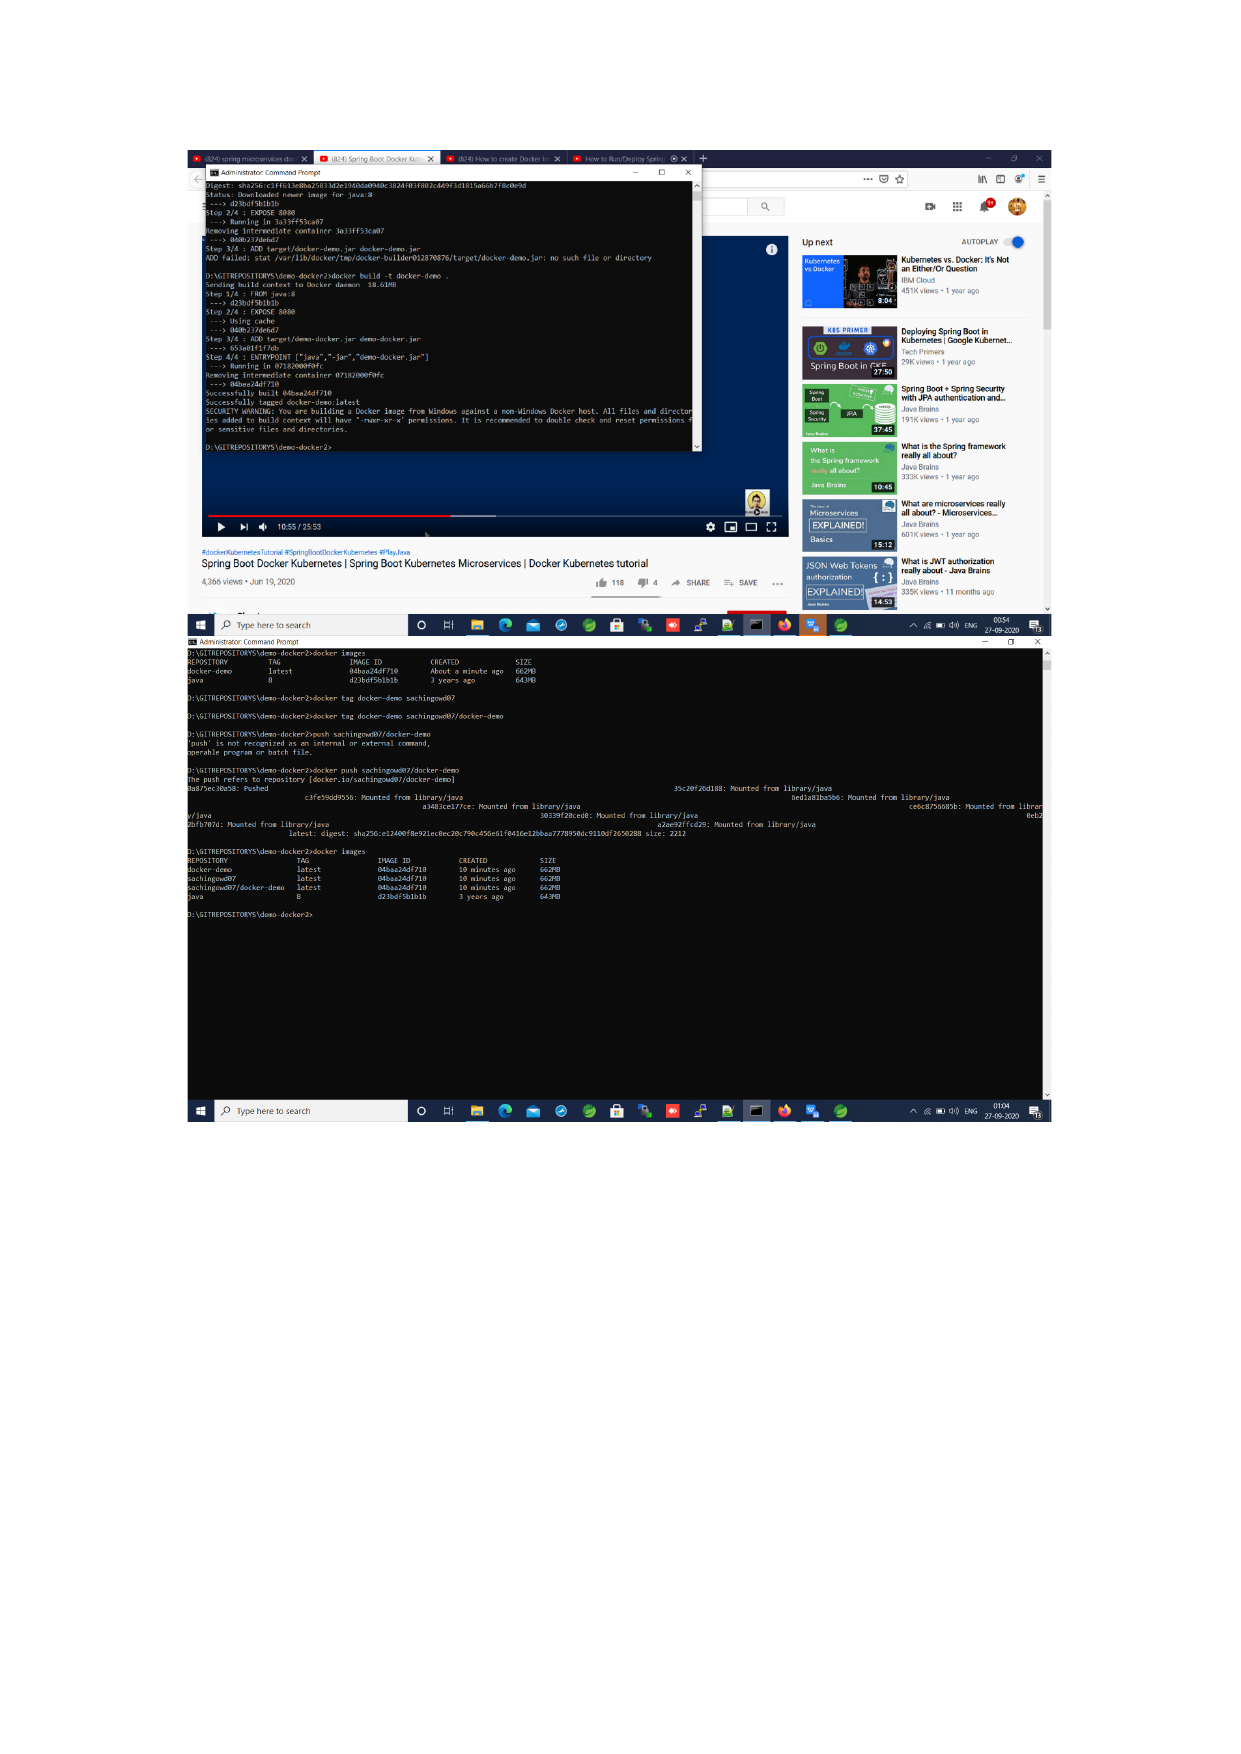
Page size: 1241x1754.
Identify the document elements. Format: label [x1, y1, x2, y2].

picture [187, 150, 1052, 1122]
